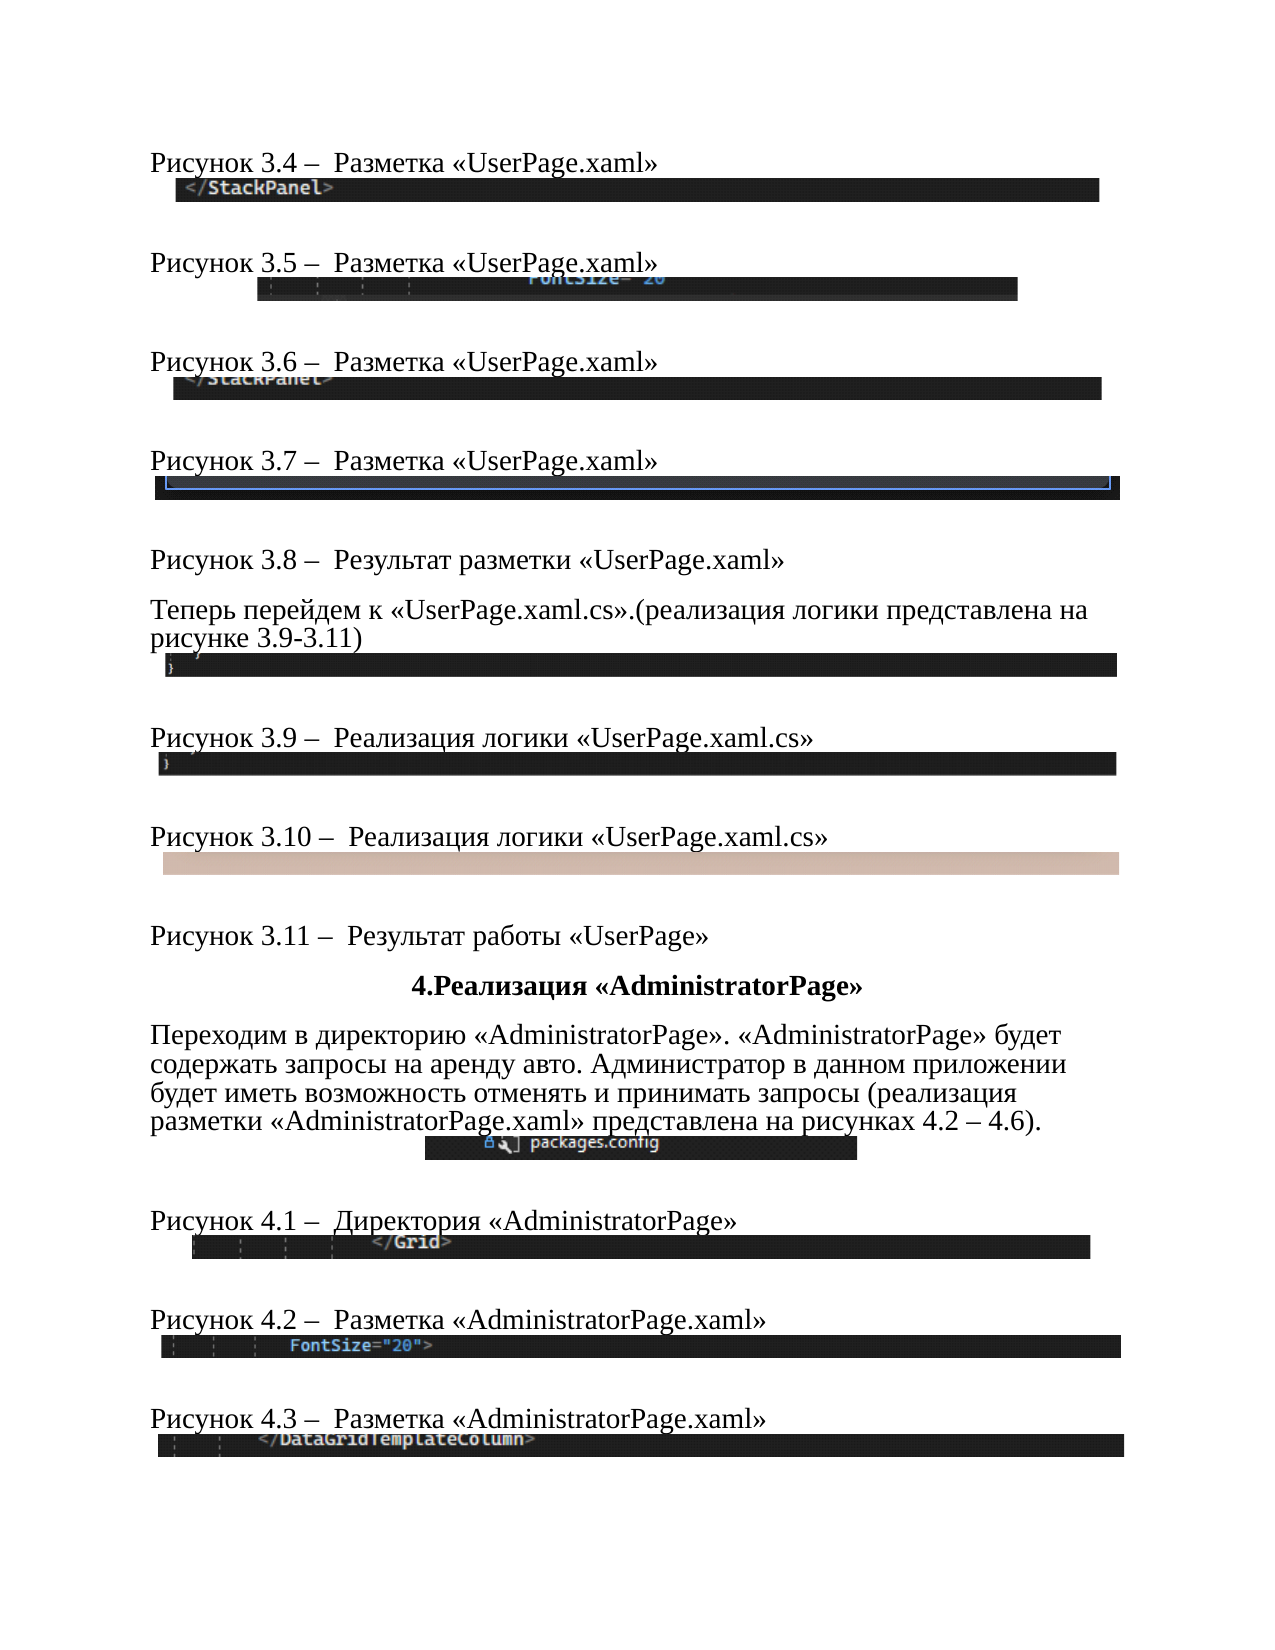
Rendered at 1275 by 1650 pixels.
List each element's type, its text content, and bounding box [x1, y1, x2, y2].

text Рисунок 3.8 – Результат разметки «UserPage.xaml» [150, 547, 1125, 575]
text Рисунок 4.2 – Разметка «AdministratorPage.xaml» [150, 1306, 1125, 1335]
text 4.Реализация «AdministratorPage» [150, 972, 1125, 1001]
text Рисунок 3.9 – Реализация логики «UserPage.xaml.cs» [150, 724, 1125, 753]
text Рисунок 4.1 – Директория «AdministratorPage» [150, 1207, 1125, 1236]
text Рисунок 3.6 – Разметка «UserPage.xaml» [150, 348, 1125, 377]
text Рисунок 3.10 – Реализация логики «UserPage.xaml.cs» [150, 823, 1125, 852]
text Переходим в директорию «AdministratorPage». «AdministratorPage» будет содержать запросы на аренду авто. Администратор в данном приложении будет иметь возможность отменять и принимать запросы (реализация разметки «AdministratorPage.xaml» представлена на рисунках 4.2 – 4.6). [150, 1022, 1125, 1137]
text Рисунок 3.5 – Разметка «UserPage.xaml» [150, 249, 1125, 278]
text Рисунок 4.3 – Разметка «AdministratorPage.xaml» [150, 1405, 1125, 1434]
text Рисунок 3.11 – Результат работы «UserPage» [150, 922, 1125, 951]
text Рисунок 3.7 – Разметка «UserPage.xaml» [150, 447, 1125, 476]
text Теперь перейдем к «UserPage.xaml.cs».(реализация логики представлена на рисунке 3.9-3.11) [150, 596, 1125, 654]
text Рисунок 3.4 – Разметка «UserPage.xaml» [150, 150, 1125, 179]
